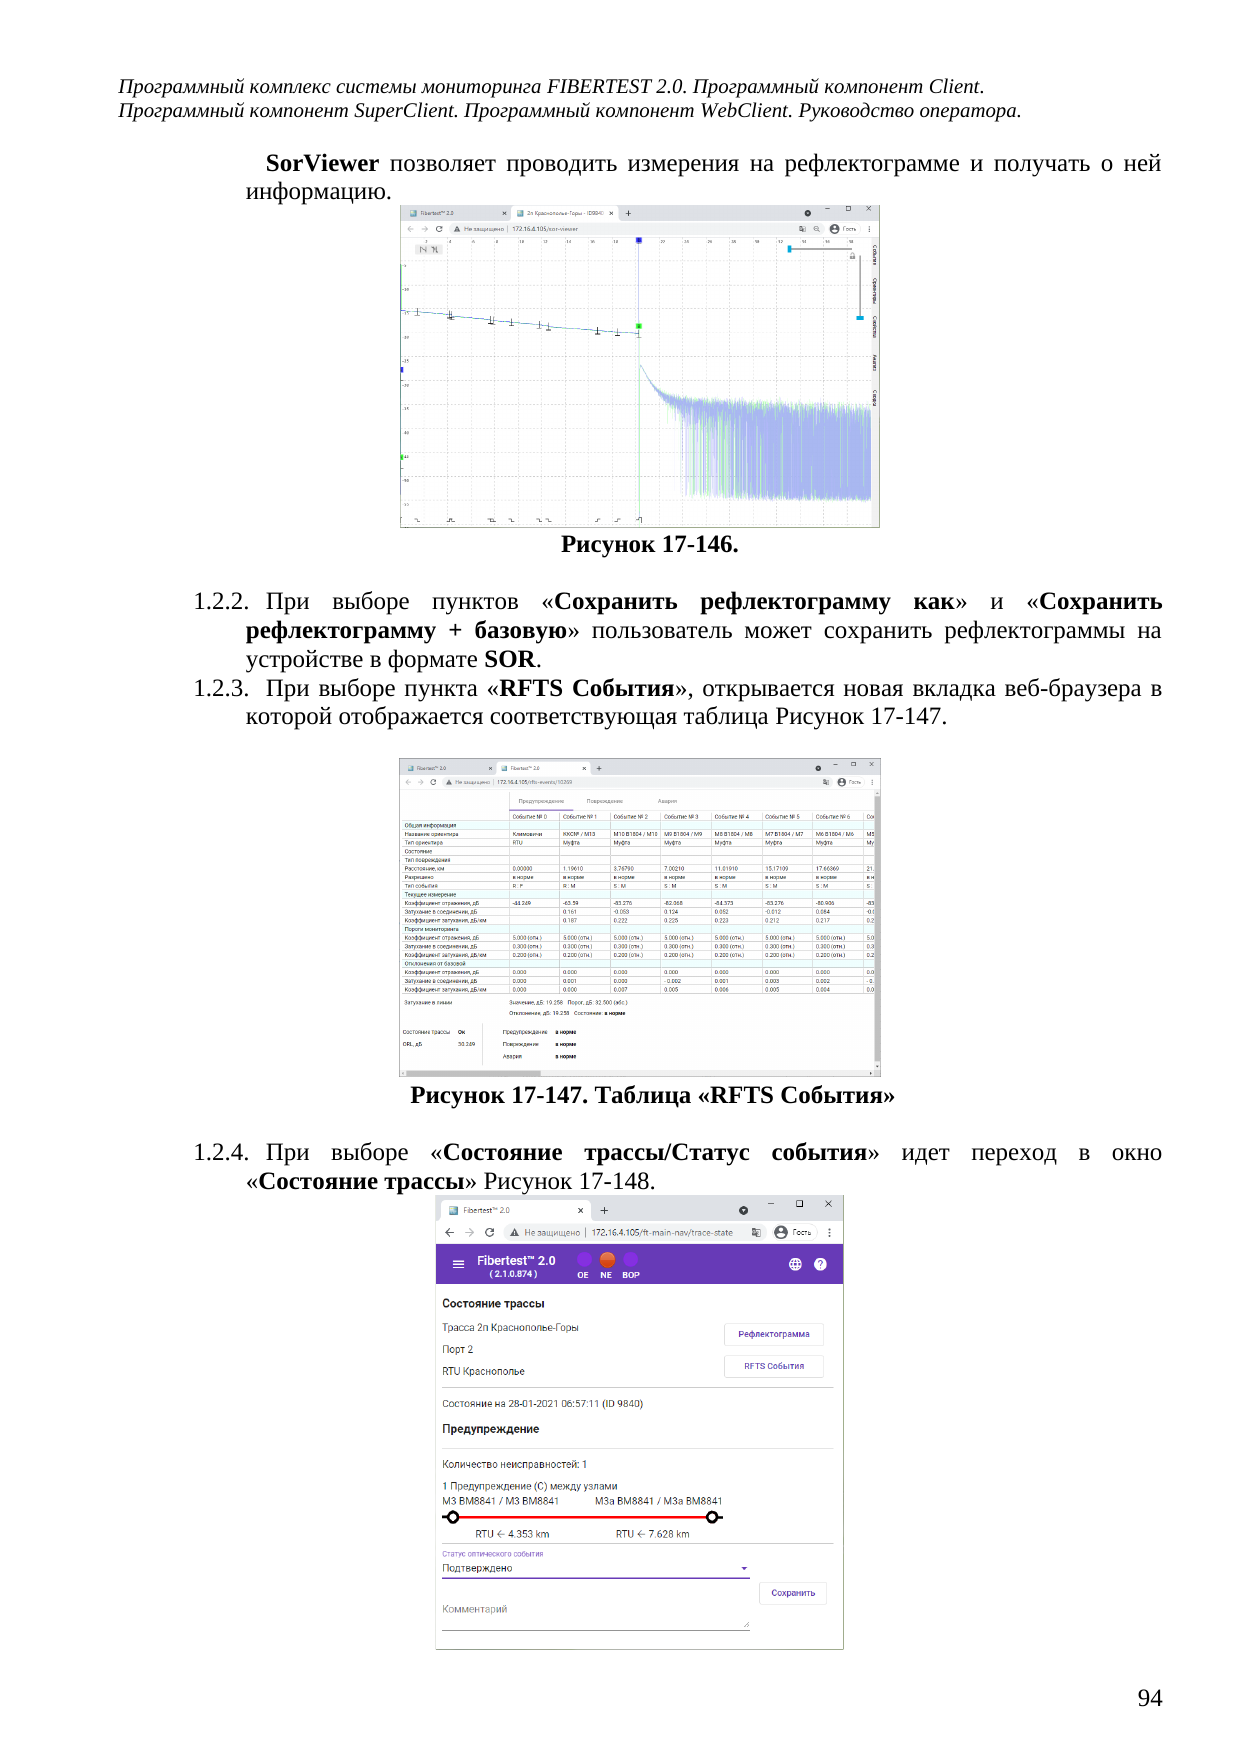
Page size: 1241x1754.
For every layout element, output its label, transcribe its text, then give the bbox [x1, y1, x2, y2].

list SorViewer позволяет проводить измерения на рефлектограмме и получать о ней информацию. [246, 148, 1162, 205]
picture [399, 758, 882, 1080]
picture [400, 205, 881, 529]
list При выборе пунктов «Сохранить рефлектограмму как» и «Сохранить рефлектограмму + базовую» пользователь может сохранить рефлектограммы на устройстве в формате SOR. [193, 586, 1162, 673]
picture [435, 1195, 845, 1651]
